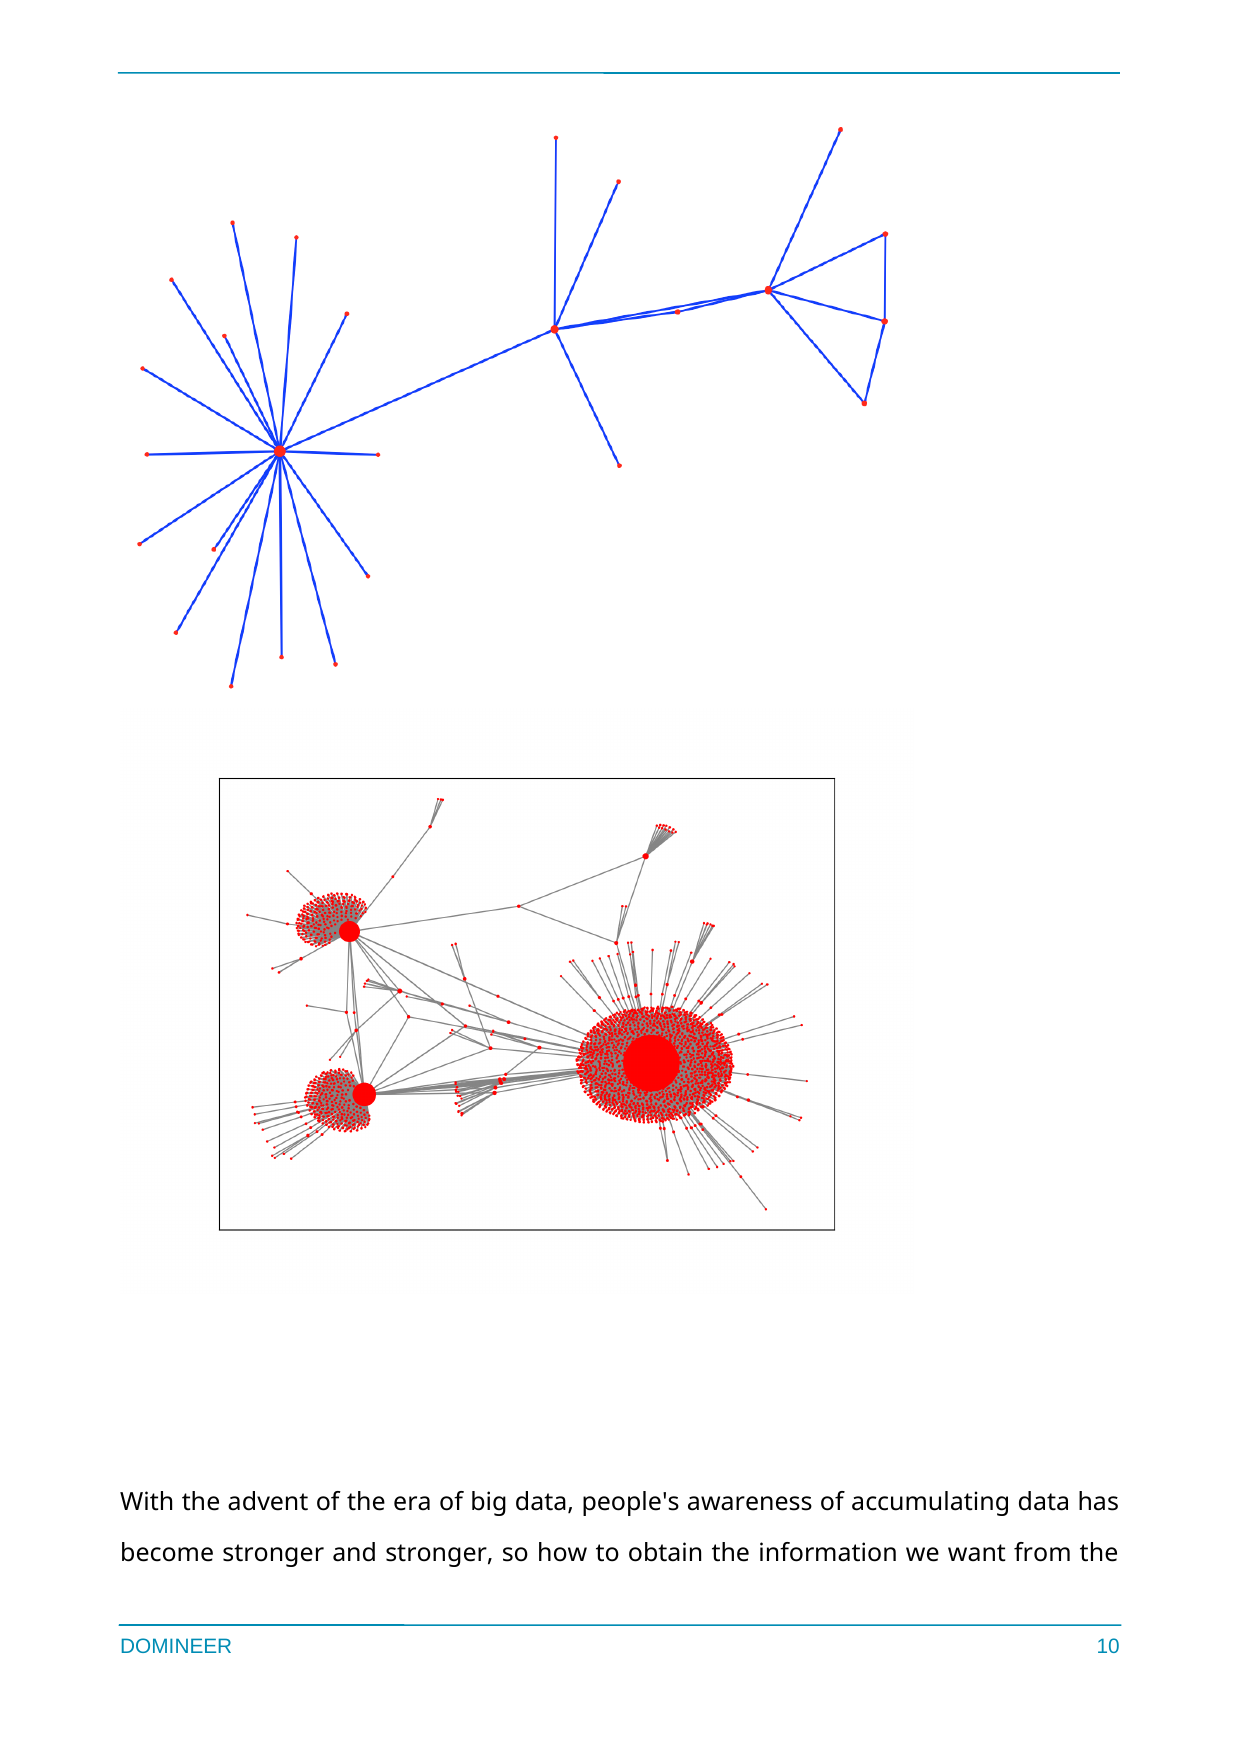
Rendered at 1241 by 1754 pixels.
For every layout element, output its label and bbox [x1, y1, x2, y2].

picture [120, 708, 914, 1294]
text [120, 1483, 1120, 1568]
picture [120, 112, 914, 692]
